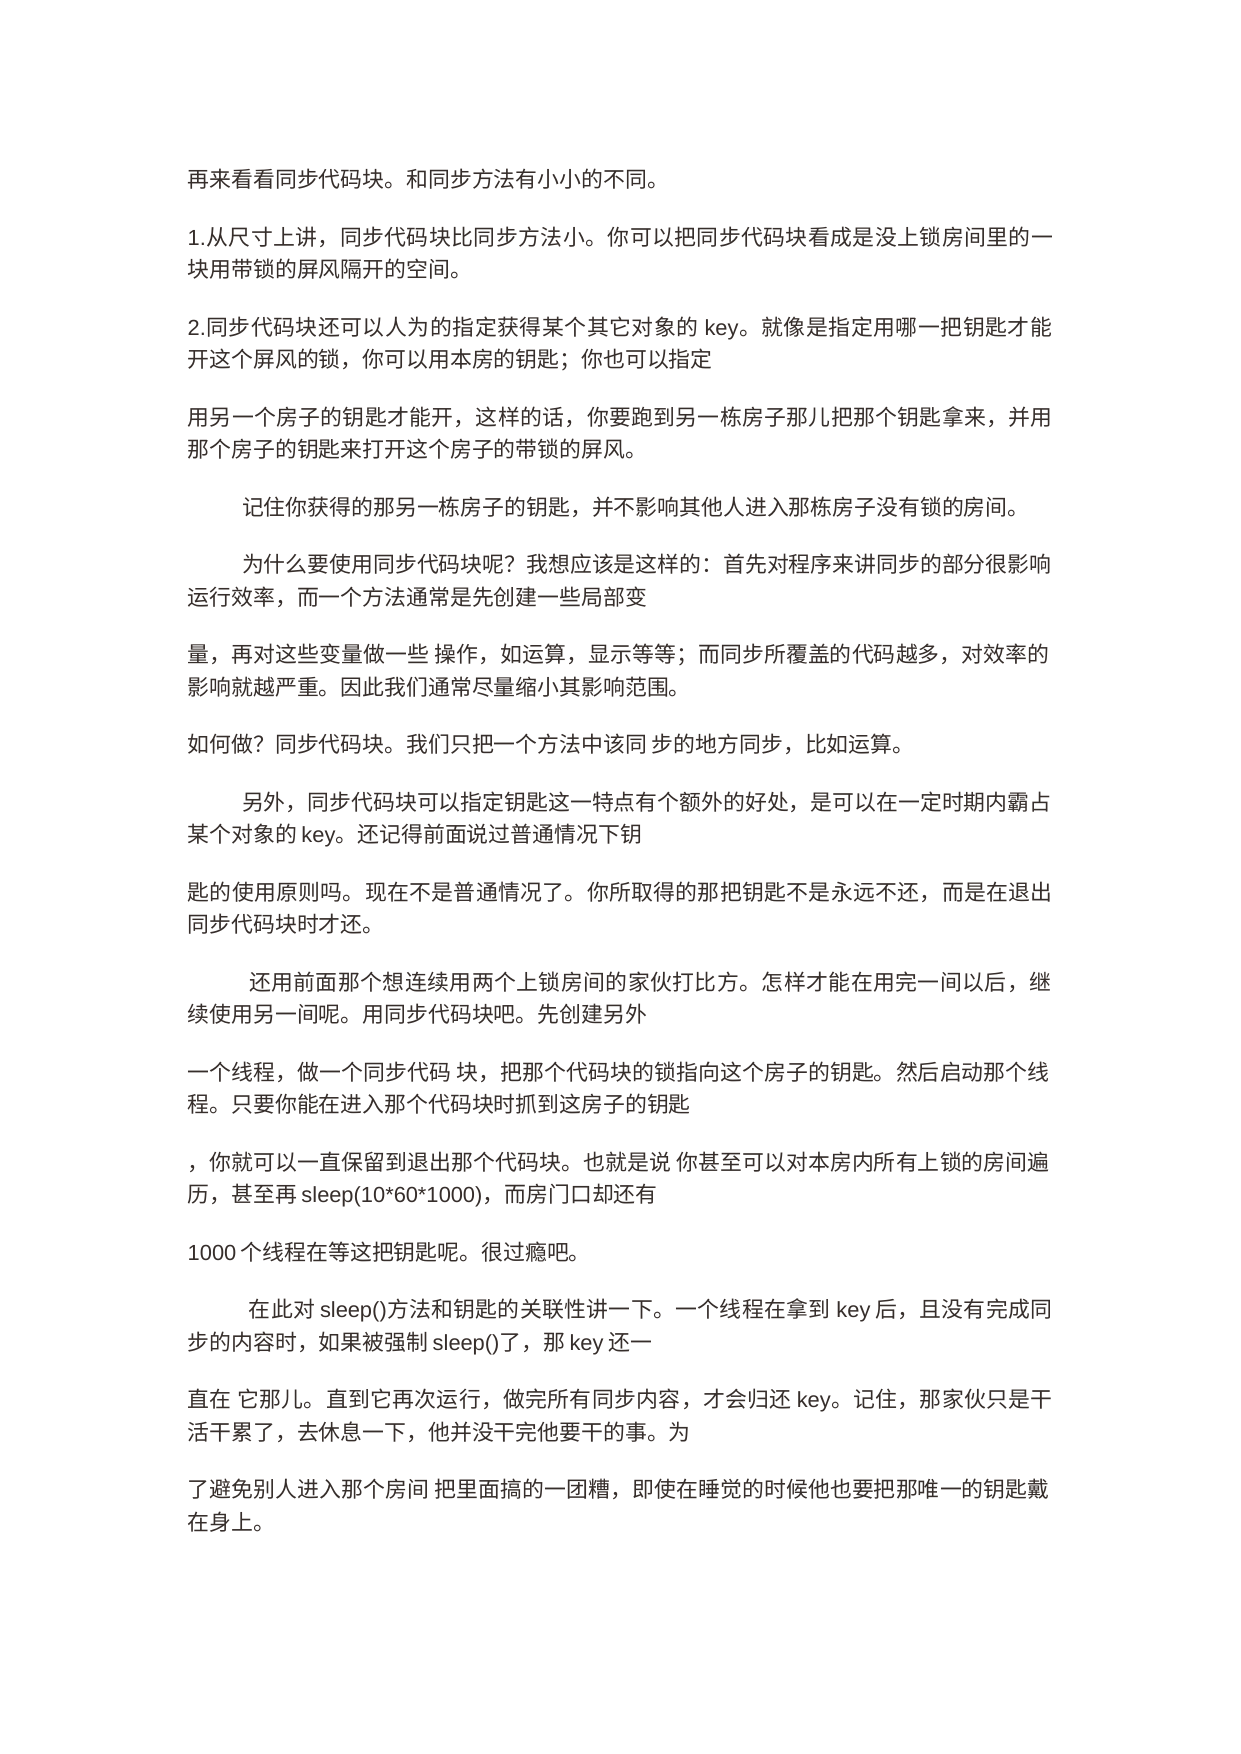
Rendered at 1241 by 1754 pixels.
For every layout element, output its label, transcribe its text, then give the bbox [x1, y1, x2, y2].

text 再来看看同步代码块。和同步方法有小小的不同。 [187, 162, 1053, 194]
text 匙的使用原则吗。现在不是普通情况了。你所取得的那把钥匙不是永远不还，而是在退出同步代码块时才还。 [187, 874, 1053, 939]
text 1.从尺寸上讲，同步代码块比同步方法小。你可以把同步代码块看成是没上锁房间里的一块用带锁的屏风隔开的空间。 [187, 219, 1053, 284]
text 直在 它那儿。直到它再次运行，做完所有同步内容，才会归还key。记住，那家伙只是干活干累了，去休息一下，他并没干完他要干的事。为 [187, 1382, 1053, 1447]
text 了避免别人进入那个房间 把里面搞的一团糟，即使在睡觉的时候他也要把那唯一的钥匙戴在身上。 [187, 1472, 1053, 1537]
text 1000个线程在等这把钥匙呢。很过瘾吧。 [187, 1234, 1053, 1267]
text 一个线程，做一个同步代码 块，把那个代码块的锁指向这个房子的钥匙。然后启动那个线程。只要你能在进入那个代码块时抓到这房子的钥匙 [187, 1054, 1053, 1119]
text 为什么要使用同步代码块呢？我想应该是这样的：首先对程序来讲同步的部分很影响运行效率，而一个方法通常是先创建一些局部变 [187, 547, 1053, 612]
text 用另一个房子的钥匙才能开，这样的话，你要跑到另一栋房子那儿把那个钥匙拿来，并用那个房子的钥匙来打开这个房子的带锁的屏风。 [187, 399, 1053, 464]
text 如何做？同步代码块。我们只把一个方法中该同 步的地方同步，比如运算。 [187, 727, 1053, 759]
text 在此对sleep()方法和钥匙的关联性讲一下。一个线程在拿到key后，且没有完成同步的内容时，如果被强制sleep()了，那key还一 [187, 1292, 1053, 1357]
text 记住你获得的那另一栋房子的钥匙，并不影响其他人进入那栋房子没有锁的房间。 [187, 489, 1053, 522]
text 2.同步代码块还可以人为的指定获得某个其它对象的key。就像是指定用哪一把钥匙才能开这个屏风的锁，你可以用本房的钥匙；你也可以指定 [187, 309, 1053, 374]
text 量，再对这些变量做一些 操作，如运算，显示等等；而同步所覆盖的代码越多，对效率的影响就越严重。因此我们通常尽量缩小其影响范围。 [187, 637, 1053, 702]
text ，你就可以一直保留到退出那个代码块。也就是说 你甚至可以对本房内所有上锁的房间遍历，甚至再sleep(10*60*1000)，而房门口却还有 [187, 1144, 1053, 1209]
text 另外，同步代码块可以指定钥匙这一特点有个额外的好处，是可以在一定时期内霸占某个对象的key。还记得前面说过普通情况下钥 [187, 784, 1053, 849]
text 还用前面那个想连续用两个上锁房间的家伙打比方。怎样才能在用完一间以后，继续使用另一间呢。用同步代码块吧。先创建另外 [187, 964, 1053, 1029]
